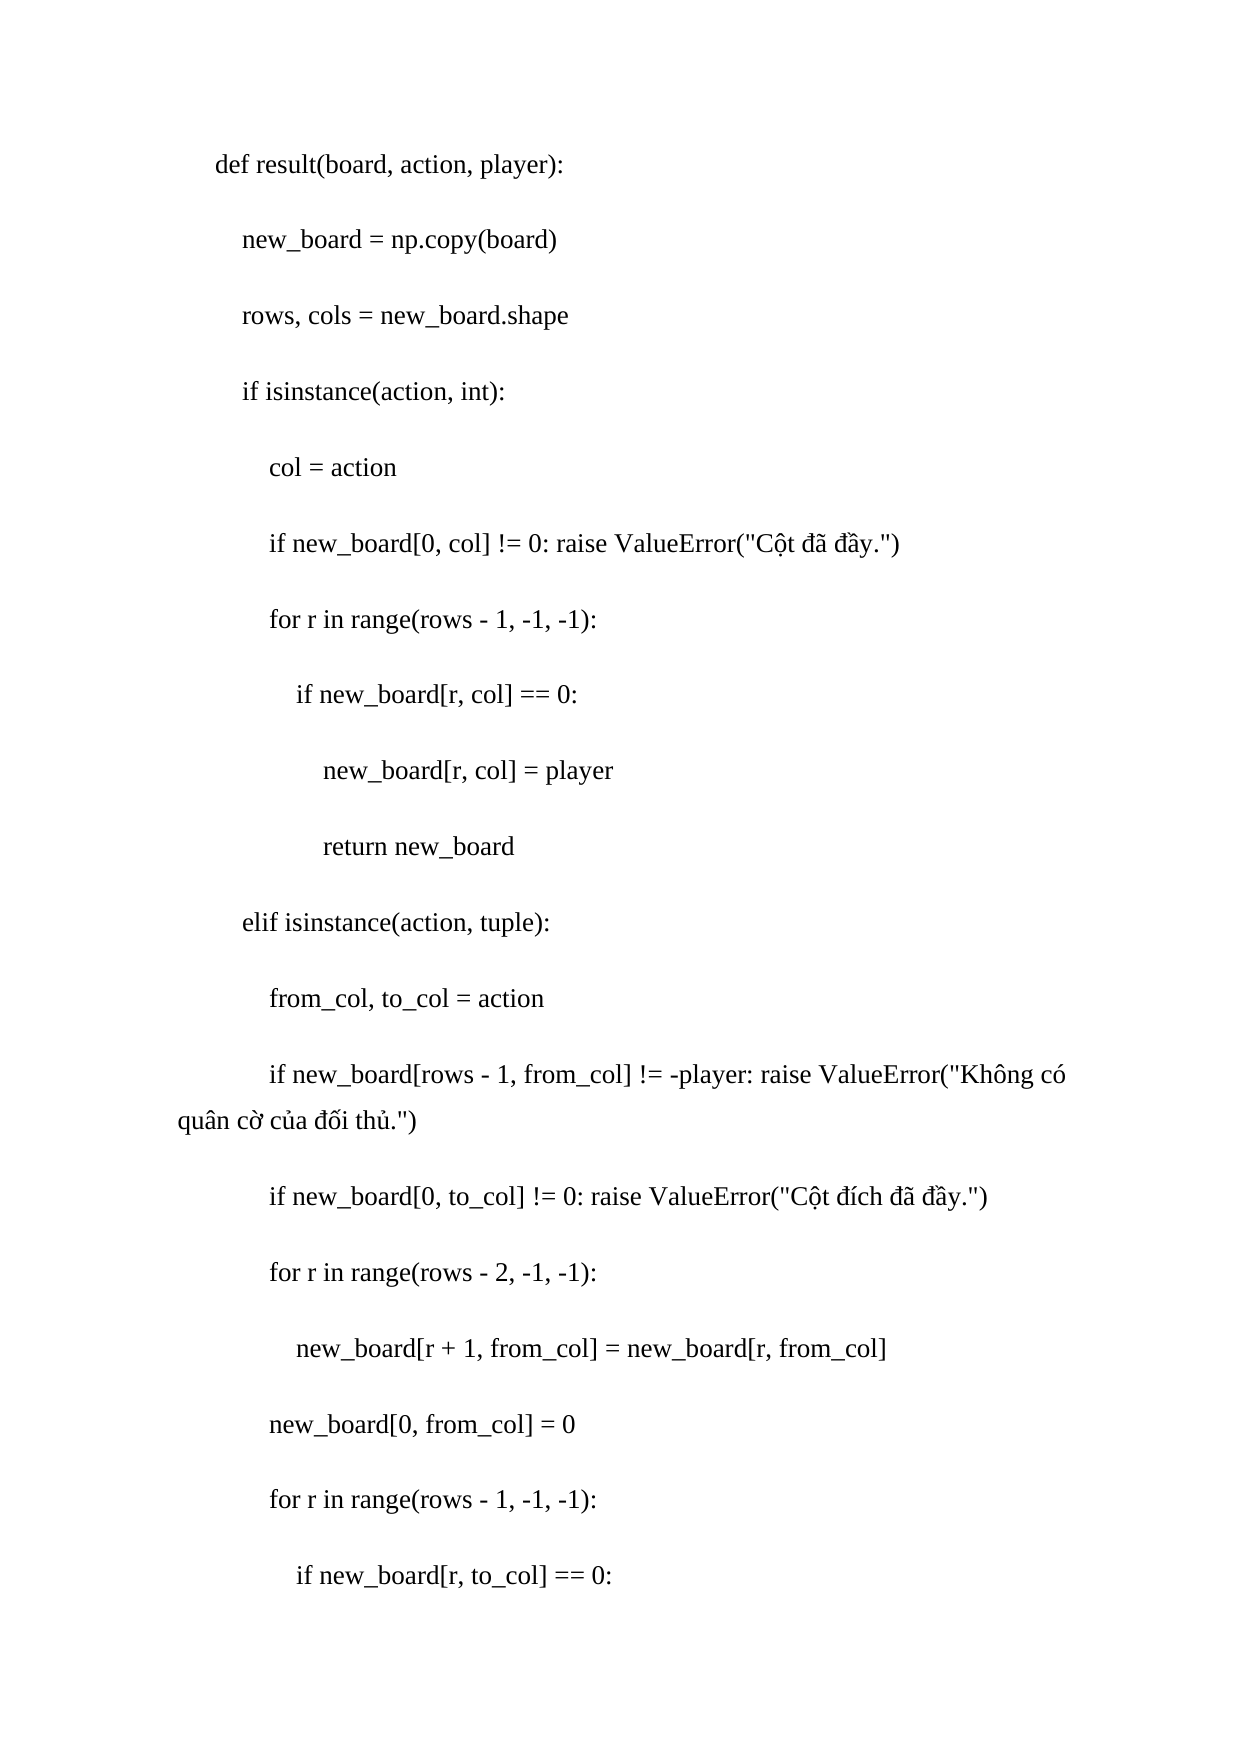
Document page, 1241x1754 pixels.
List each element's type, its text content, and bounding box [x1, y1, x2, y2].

text rows, cols = new_board.shape [177, 299, 1122, 331]
text new_board[r, col] = player [177, 754, 1122, 786]
text col = action [177, 451, 1122, 482]
text new_board[r + 1, from_col] = new_board[r, from_col] [177, 1332, 1122, 1363]
text if isinstance(action, int): [177, 375, 1122, 406]
text if new_board[0, col] != 0: raise ValueError("Cột đã đầy.") [177, 527, 1122, 558]
text new_board = np.copy(board) [177, 223, 1122, 255]
text for r in range(rows - 2, -1, -1): [177, 1256, 1122, 1287]
text for r in range(rows - 1, -1, -1): [177, 603, 1122, 634]
text elif isinstance(action, tuple): [177, 906, 1122, 937]
text if new_board[0, to_col] != 0: raise ValueError("Cột đích đã đầy.") [177, 1180, 1122, 1211]
text new_board[0, from_col] = 0 [177, 1408, 1122, 1439]
text from_col, to_col = action [177, 982, 1122, 1013]
text for r in range(rows - 1, -1, -1): [177, 1483, 1122, 1515]
text if new_board[r, col] == 0: [177, 678, 1122, 710]
text if new_board[rows - 1, from_col] != -player: raise ValueError("Không có quân cờ của đối thủ.") [177, 1058, 1122, 1136]
text if new_board[r, to_col] == 0: [177, 1559, 1122, 1591]
text def result(board, action, player): [177, 148, 1122, 179]
text return new_board [177, 830, 1122, 861]
